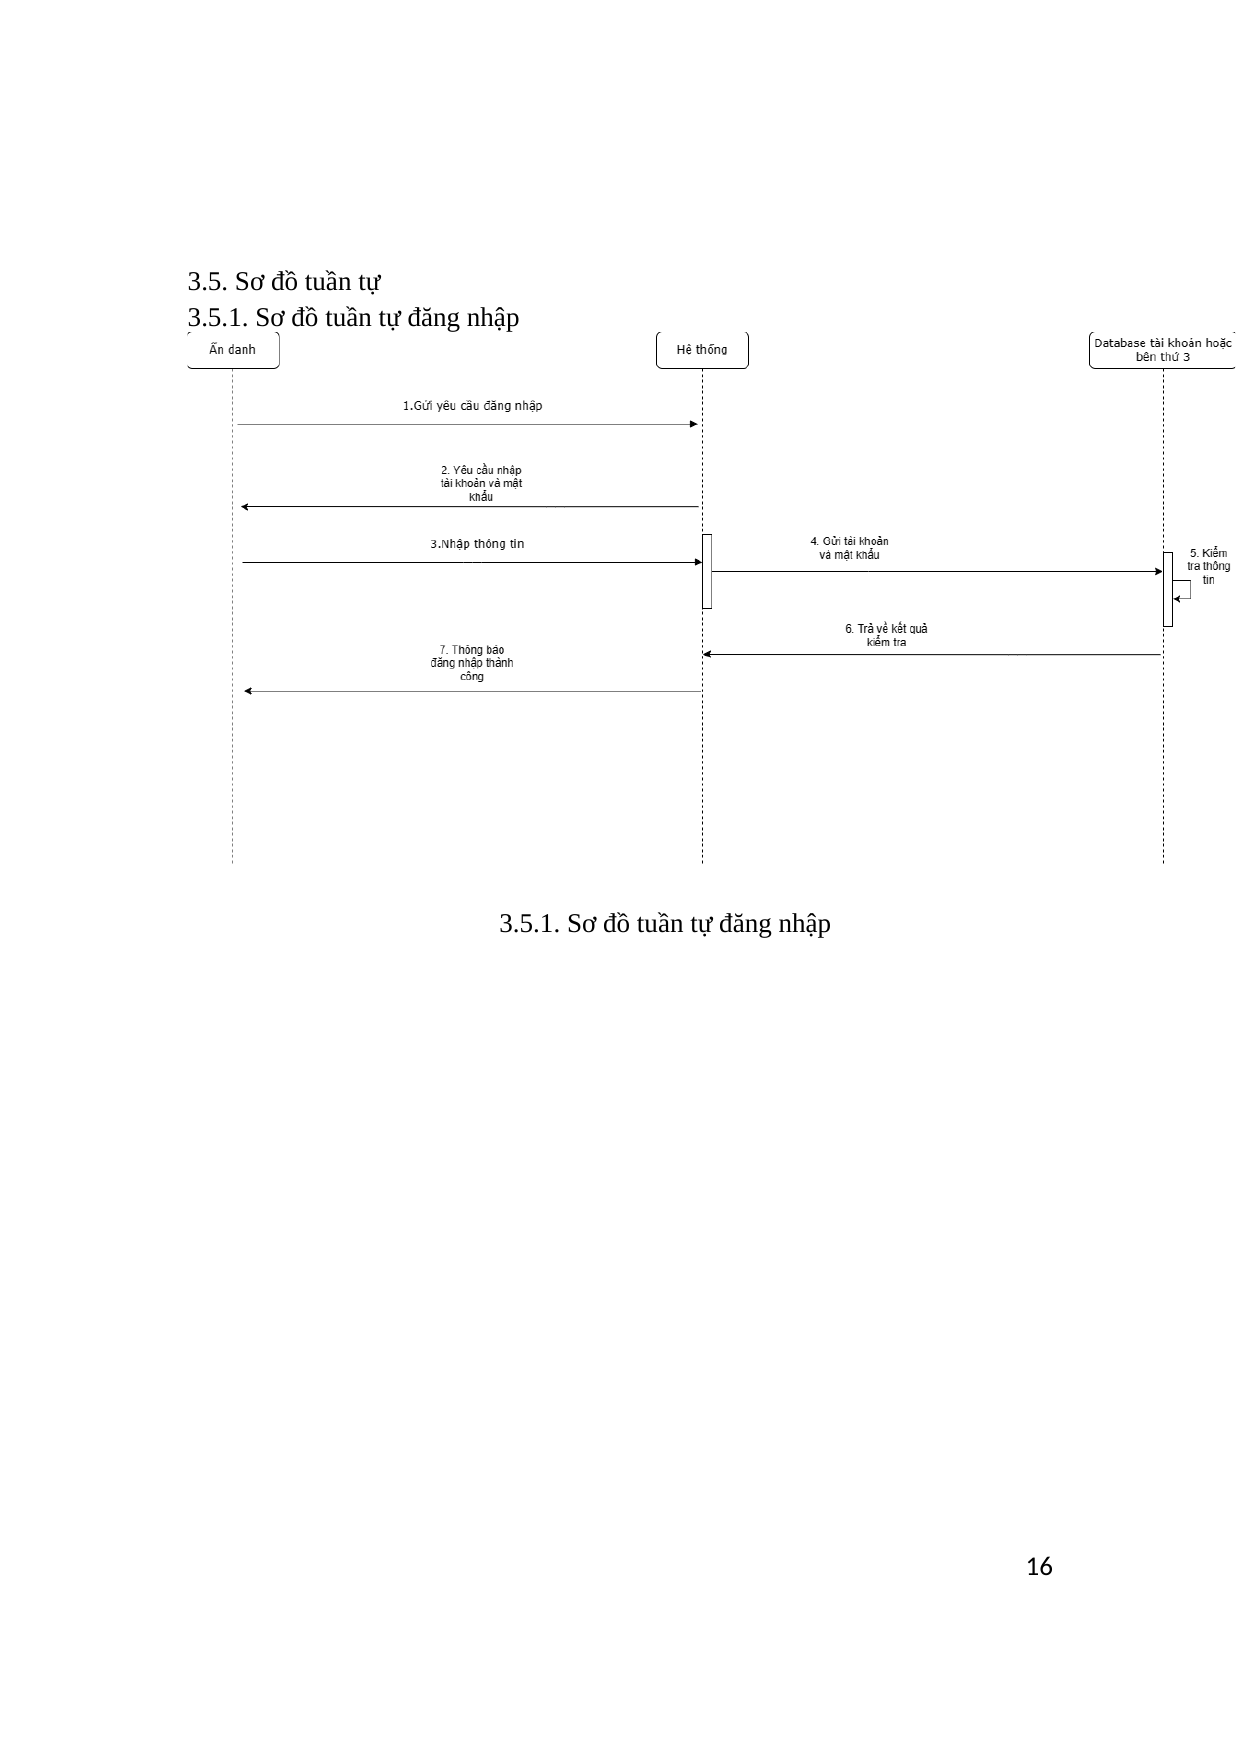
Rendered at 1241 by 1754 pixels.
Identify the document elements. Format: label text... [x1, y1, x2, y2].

picture [187, 332, 1235, 866]
subtitle 3.5.1. Sơ đồ tuần tự đăng nhập [277, 907, 1053, 938]
subtitle 3.5.1. Sơ đồ tuần tự đăng nhập [187, 301, 1053, 332]
subtitle 3.5. Sơ đồ tuần tự [187, 266, 1053, 297]
